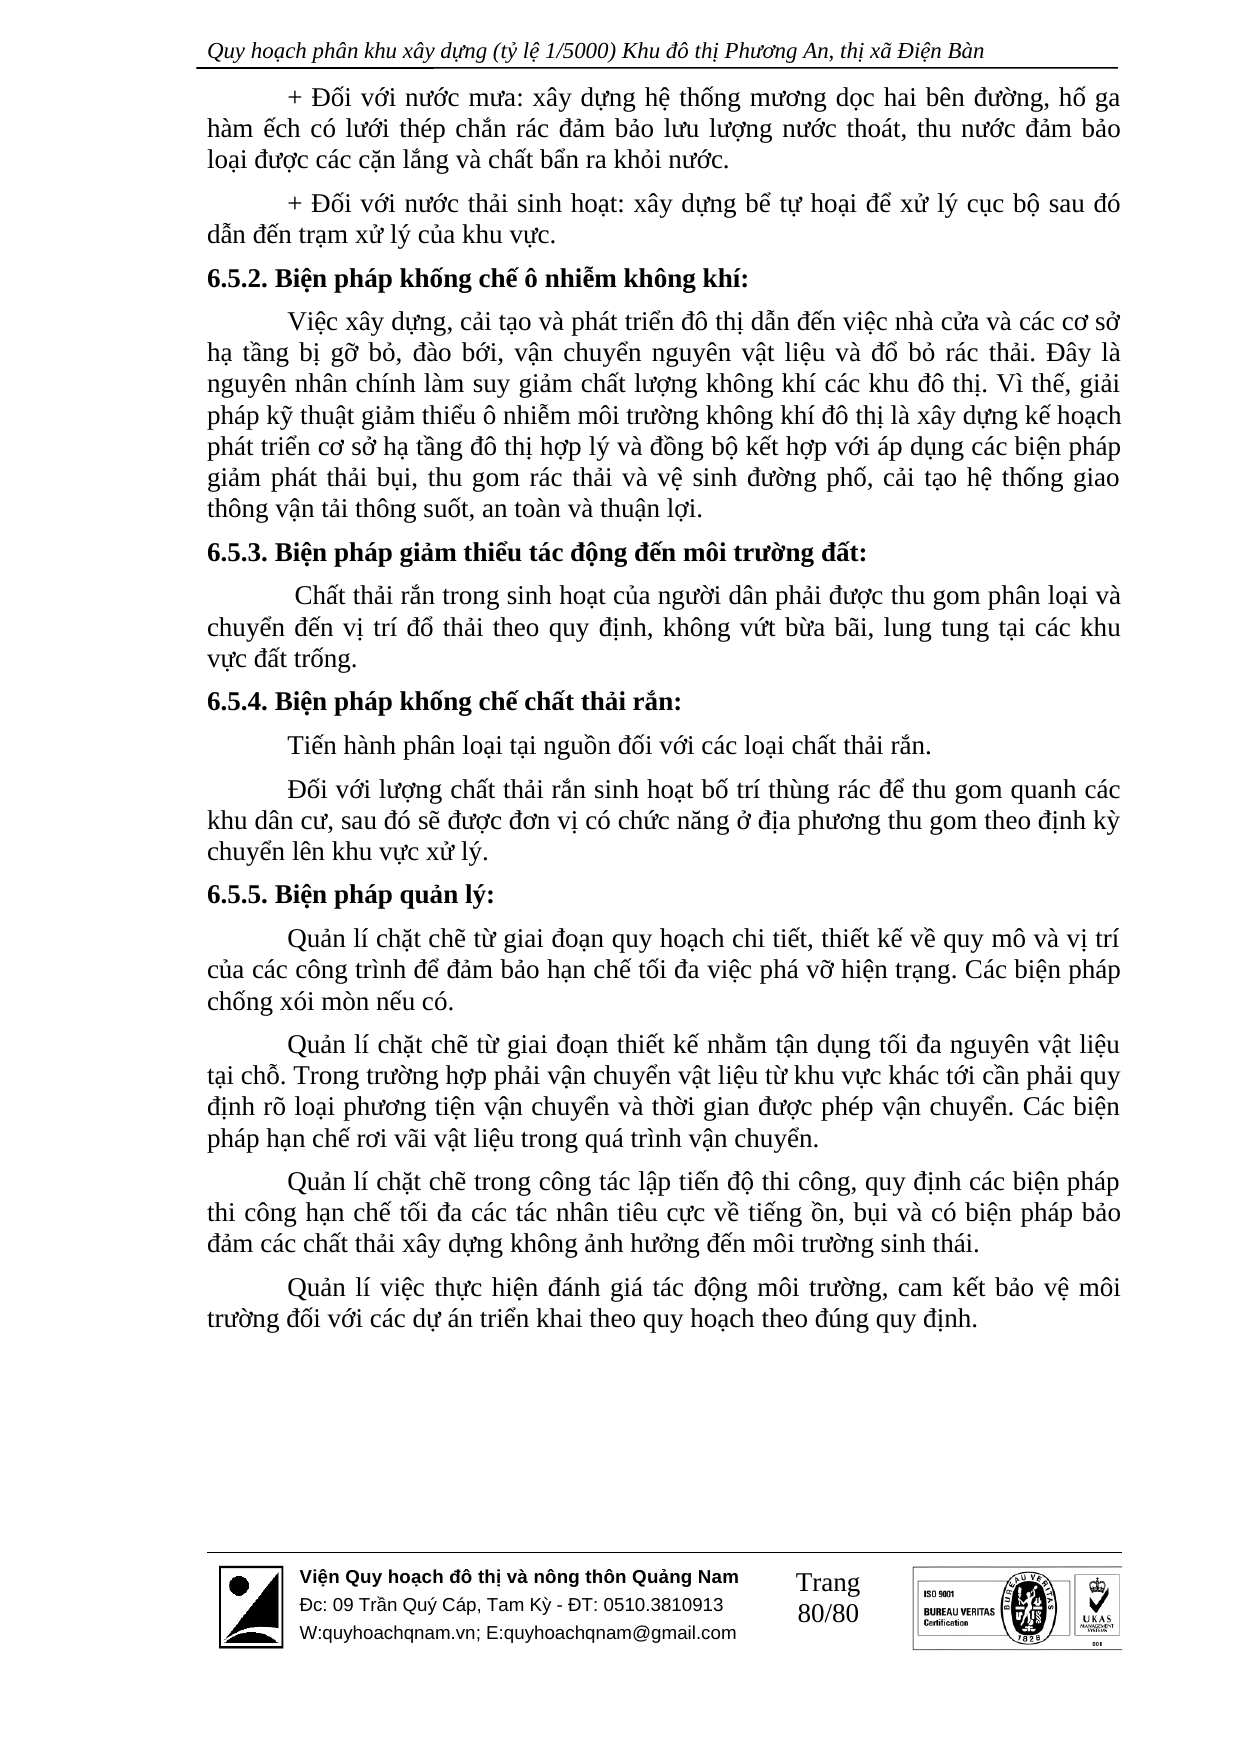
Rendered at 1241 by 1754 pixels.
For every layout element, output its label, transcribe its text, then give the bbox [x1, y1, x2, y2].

text Chất thải rắn trong sinh hoạt của người dân phải được thu gom phân loại và chuyển đến vị trí đổ thải theo quy định, không vứt bừa bãi, lung tung tại các khu vực đất trống. [207, 579, 1122, 673]
text + Đối với nước thải sinh hoạt: xây dựng bể tự hoại để xử lý cục bộ sau đó dẫn đến trạm xử lý của khu vực. [207, 187, 1122, 249]
subtitle Biện pháp giảm thiểu tác động đến môi trường đất: [207, 536, 1122, 567]
subtitle Biện pháp quản lý: [207, 879, 1122, 910]
text Việc xây dựng, cải tạo và phát triển đô thị dẫn đến việc nhà cửa và các cơ sở hạ tầng bị gỡ bỏ, đào bới, vận chuyển nguyên vật liệu và đổ bỏ rác thải. Đây là nguyên nhân chính làm suy giảm chất lượng không khí các khu đô thị. Vì thế, giải pháp kỹ thuật giảm thiểu ô nhiễm môi trường không khí đô thị là xây dựng kế hoạch phát triển cơ sở hạ tầng đô thị hợp lý và đồng bộ kết hợp với áp dụng các biện pháp giảm phát thải bụi, thu gom rác thải và vệ sinh đường phố, cải tạo hệ thống giao thông vận tải thông suốt, an toàn và thuận lợi. [207, 305, 1122, 523]
subtitle Biện pháp khống chế chất thải rắn: [207, 685, 1122, 717]
text Quản lí việc thực hiện đánh giá tác động môi trường, cam kết bảo vệ môi trường đối với các dự án triển khai theo quy hoạch theo đúng quy định. [207, 1271, 1122, 1333]
text Đối với lượng chất thải rắn sinh hoạt bố trí thùng rác để thu gom quanh các khu dân cư, sau đó sẽ được đơn vị có chức năng ở địa phương thu gom theo định kỳ chuyển lên khu vực xử lý. [207, 773, 1122, 866]
text + Đối với nước mưa: xây dựng hệ thống mương dọc hai bên đường, hố ga hàm ếch có lưới thép chắn rác đảm bảo lưu lượng nước thoát, thu nước đảm bảo loại được các cặn lắng và chất bẩn ra khỏi nước. [207, 81, 1122, 174]
text Tiến hành phân loại tại nguồn đối với các loại chất thải rắn. [207, 729, 1122, 760]
text Quản lí chặt chẽ trong công tác lập tiến độ thi công, quy định các biện pháp thi công hạn chế tối đa các tác nhân tiêu cực về tiếng ồn, bụi và có biện pháp bảo đảm các chất thải xây dựng không ảnh hưởng đến môi trường sinh thái. [207, 1165, 1122, 1259]
picture [911, 1565, 1123, 1651]
text Quản lí chặt chẽ từ giai đoạn quy hoạch chi tiết, thiết kế về quy mô và vị trí của các công trình để đảm bảo hạn chế tối đa việc phá vỡ hiện trạng. Các biện pháp chống xói mòn nếu có. [207, 922, 1122, 1016]
picture [218, 1565, 284, 1649]
text Quản lí chặt chẽ từ giai đoạn thiết kế nhằm tận dụng tối đa nguyên vật liệu tại chỗ. Trong trường hợp phải vận chuyển vật liệu từ khu vực khác tới cần phải quy định rõ loại phương tiện vận chuyển và thời gian được phép vận chuyển. Các biện pháp hạn chế rơi vãi vật liệu trong quá trình vận chuyển. [207, 1028, 1122, 1153]
subtitle Biện pháp khống chế ô nhiễm không khí: [207, 262, 1122, 293]
